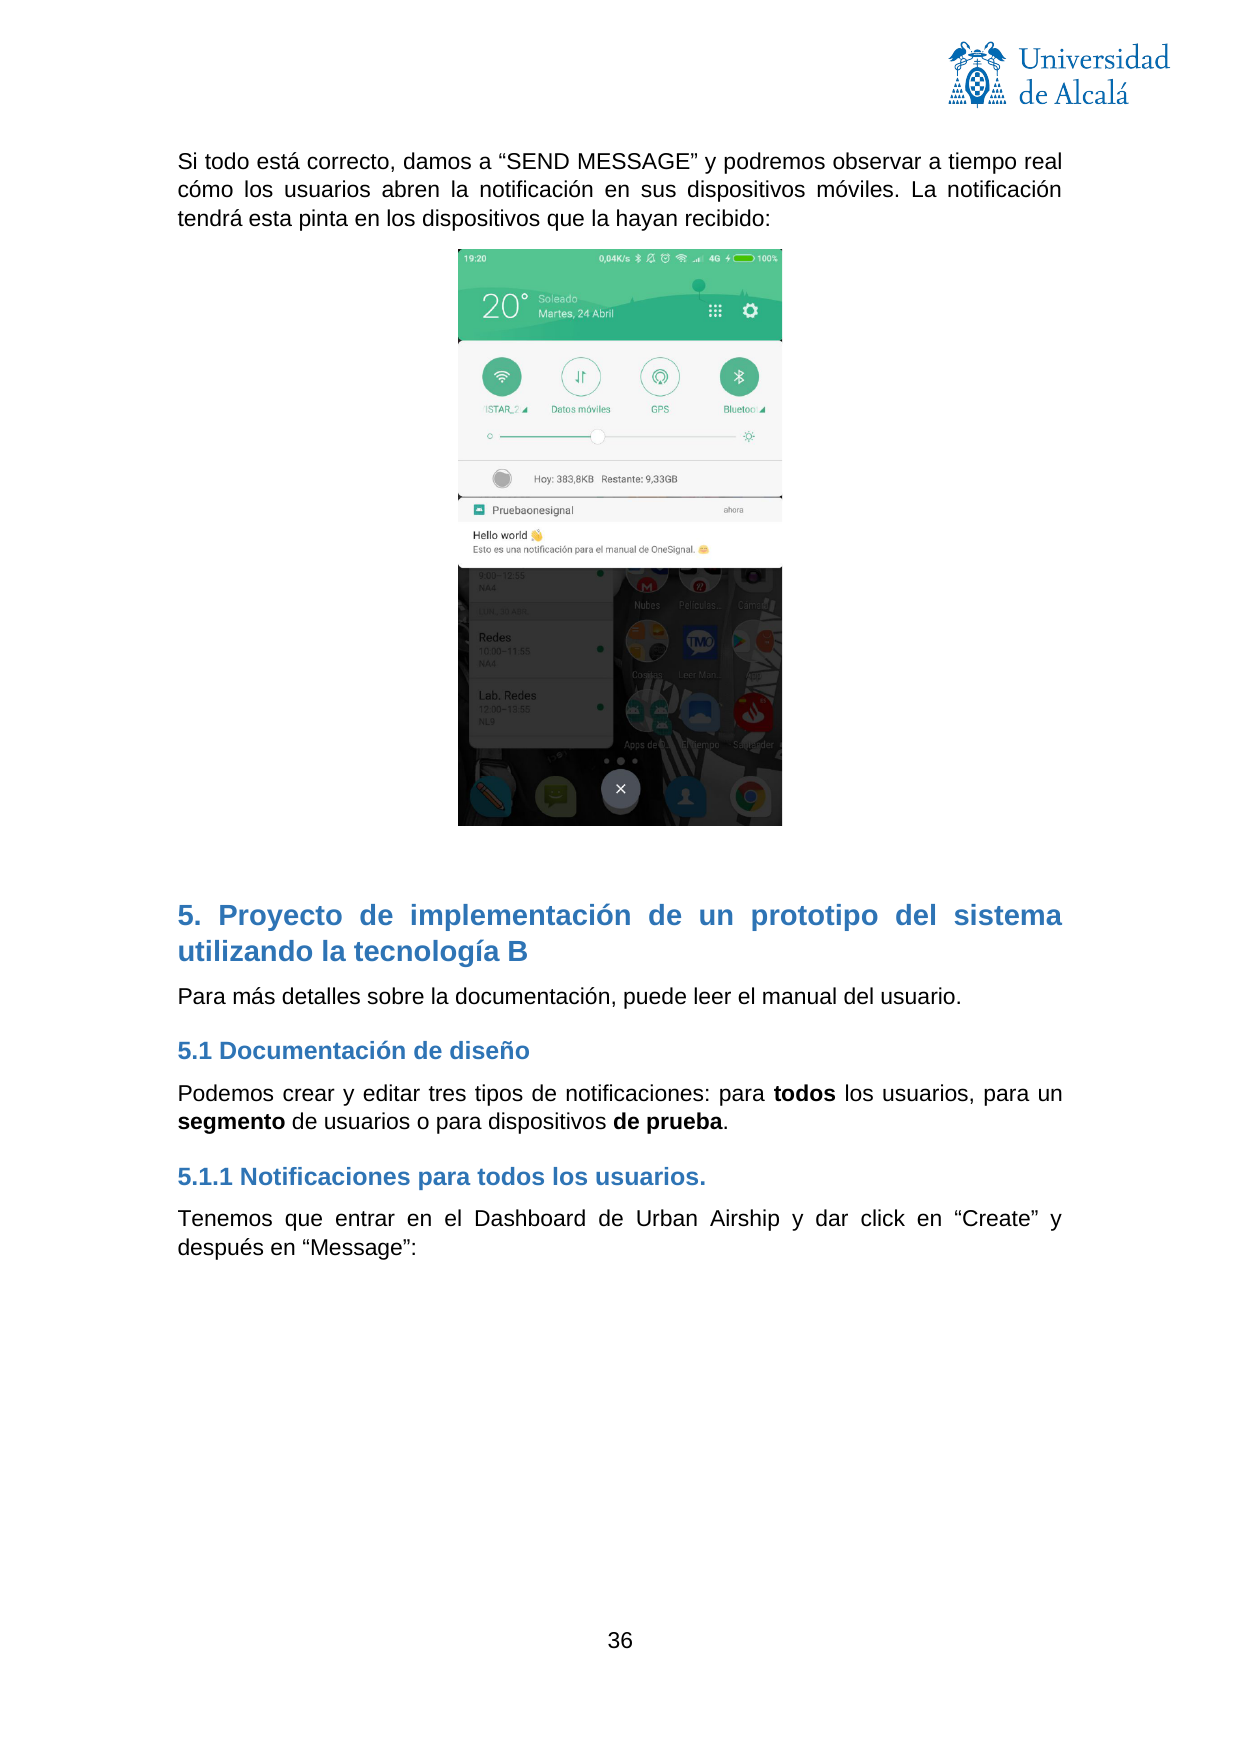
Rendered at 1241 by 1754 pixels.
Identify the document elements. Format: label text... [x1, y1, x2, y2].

text Para más detalles sobre la documentación, puede leer el manual del usuario. [177, 983, 1063, 1009]
subtitle 5. Proyecto de implementación de un prototipo del sistema utilizando la tecnología B [177, 898, 1063, 967]
picture [458, 249, 783, 826]
text Tenemos que entrar en el Dashboard de Urban Airship y dar click en “Create” y después en “Message”: [177, 1205, 1063, 1260]
text Si todo está correcto, damos a “SEND MESSAGE” y podremos observar a tiempo real cómo los usuarios abren la notificación en sus dispositivos móviles. La notificación tendrá esta pinta en los dispositivos que la hayan recibido: [177, 148, 1063, 231]
subtitle 5.1.1 Notificaciones para todos los usuarios. [177, 1161, 1063, 1190]
text Podemos crear y editar tres tipos de notificaciones: para todos los usuarios, para un segmento de usuarios o para dispositivos de prueba. [177, 1079, 1063, 1134]
picture [947, 39, 1172, 110]
subtitle 5.1 Documentación de diseño [177, 1036, 1063, 1065]
